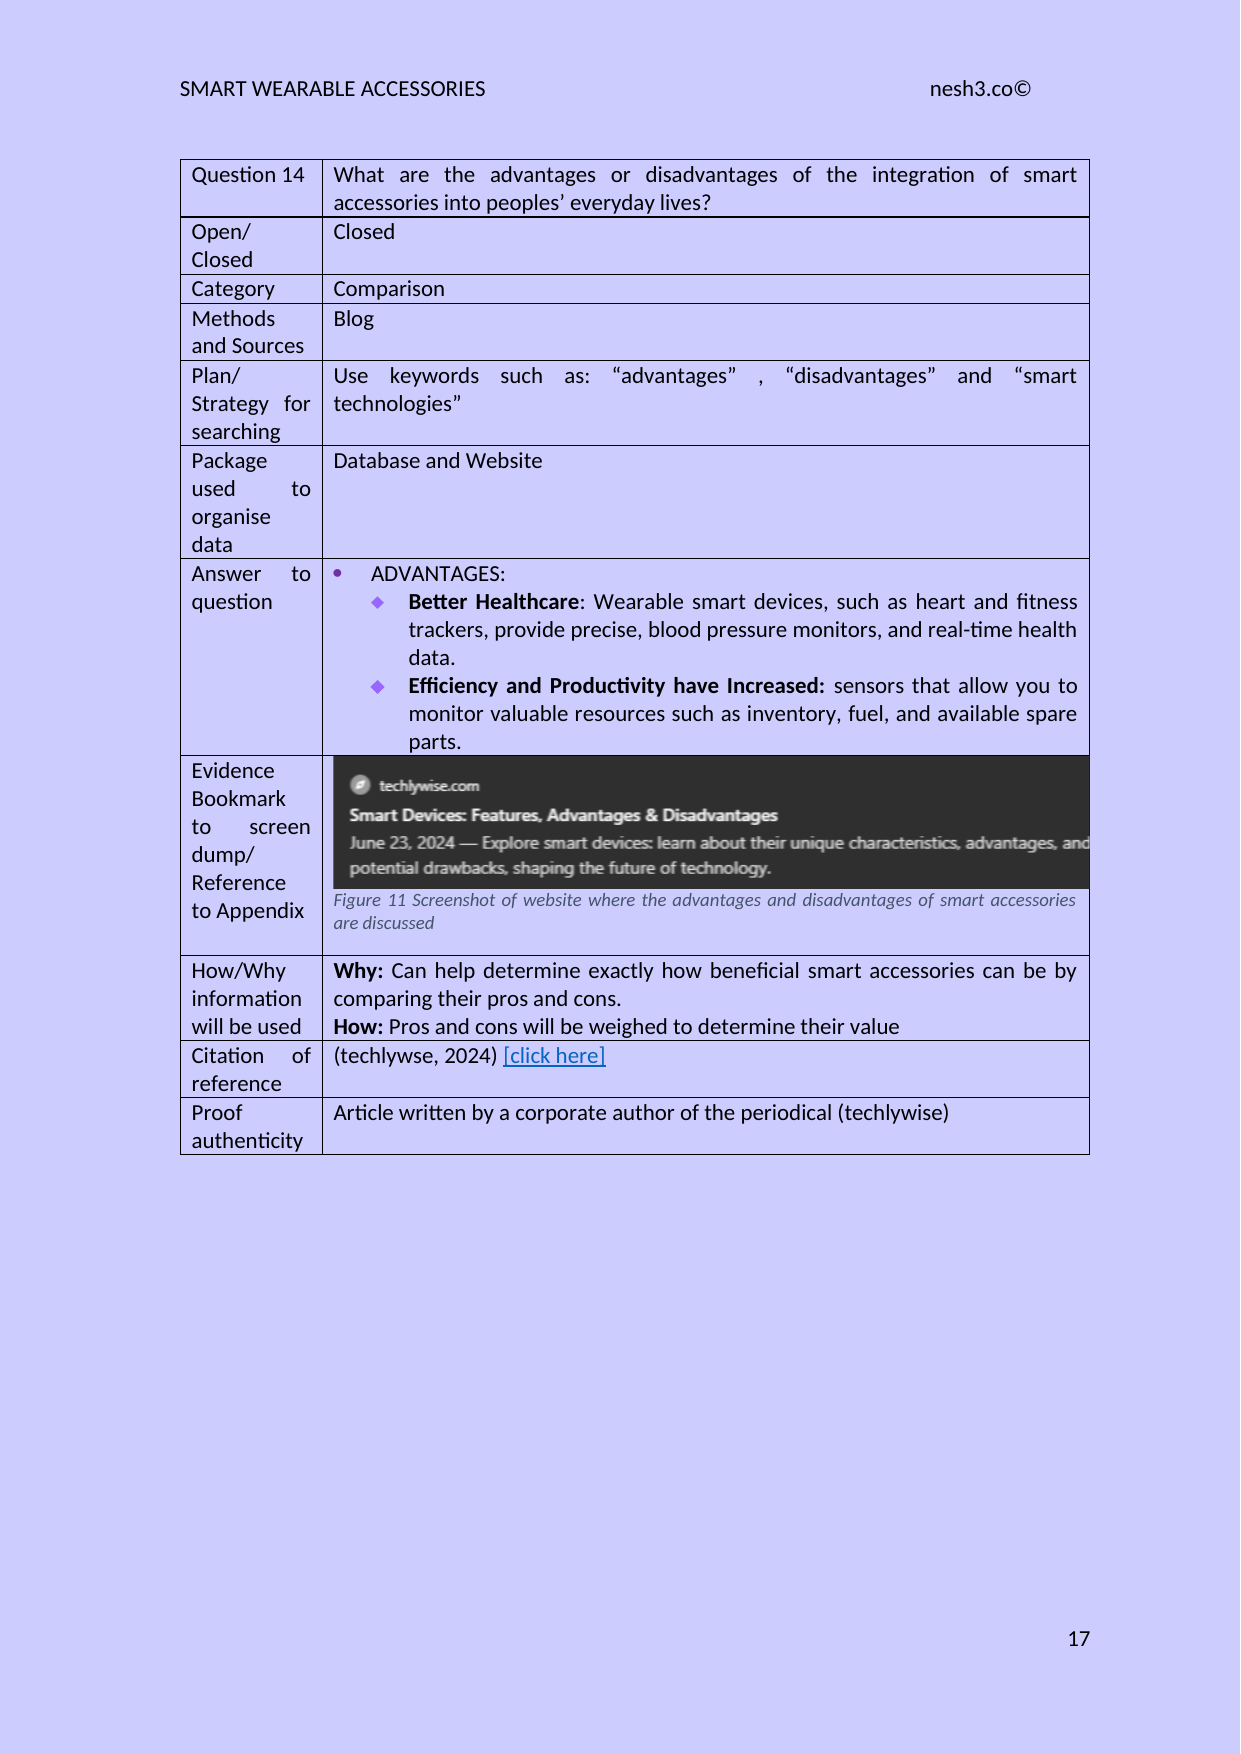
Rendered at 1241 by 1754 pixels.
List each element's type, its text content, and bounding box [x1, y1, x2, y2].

table_cell Methods and Sources [181, 304, 322, 360]
table_cell Evidence Bookmark to screen dump/ Reference to Appendix [181, 756, 322, 955]
table_cell Citation of reference [181, 1041, 322, 1097]
picture [333, 756, 1090, 889]
table_cell [click here] [323, 1041, 1089, 1097]
table_cell Package used to organise data [181, 446, 322, 558]
table_header Question 14 [181, 160, 322, 216]
table_cell Article written by a corporate author of the periodical (techlywise) [323, 1098, 1089, 1154]
table_cell Blog [323, 304, 1089, 360]
table_cell ADVANTAGES: Better Healthcare: Wearable smart devices, such as heart and fitness trackers, provide precise, blood pressure monitors, and real-time health data. Efficiency and Productivity have Increased: sensors that allow you to monitor valuable resources such as inventory, fuel, and available spare parts. [323, 559, 1089, 755]
table_cell Comparison [323, 275, 1089, 303]
table_cell Use keywords such as: “advantages” , “disadvantages” and “smart technologies” [323, 361, 1089, 445]
table_header What are the advantages or disadvantages of the integration of smart accessories into peoples’ everyday lives? [323, 160, 1089, 216]
table_cell Closed [323, 218, 1089, 273]
table_cell Answer to question [181, 559, 322, 755]
table_cell Why: Can help determine exactly how beneficial smart accessories can be by comparing their pros and cons. How: Pros and cons will be weighed to determine their value [323, 956, 1089, 1040]
table_cell How/Why information will be used [181, 956, 322, 1040]
table_cell Open/Closed [181, 218, 322, 273]
table_cell Plan/Strategy for searching [181, 361, 322, 445]
table_cell Category [181, 275, 322, 303]
table_cell Database and Website [323, 446, 1089, 558]
table_cell Proof authenticity [181, 1098, 322, 1154]
